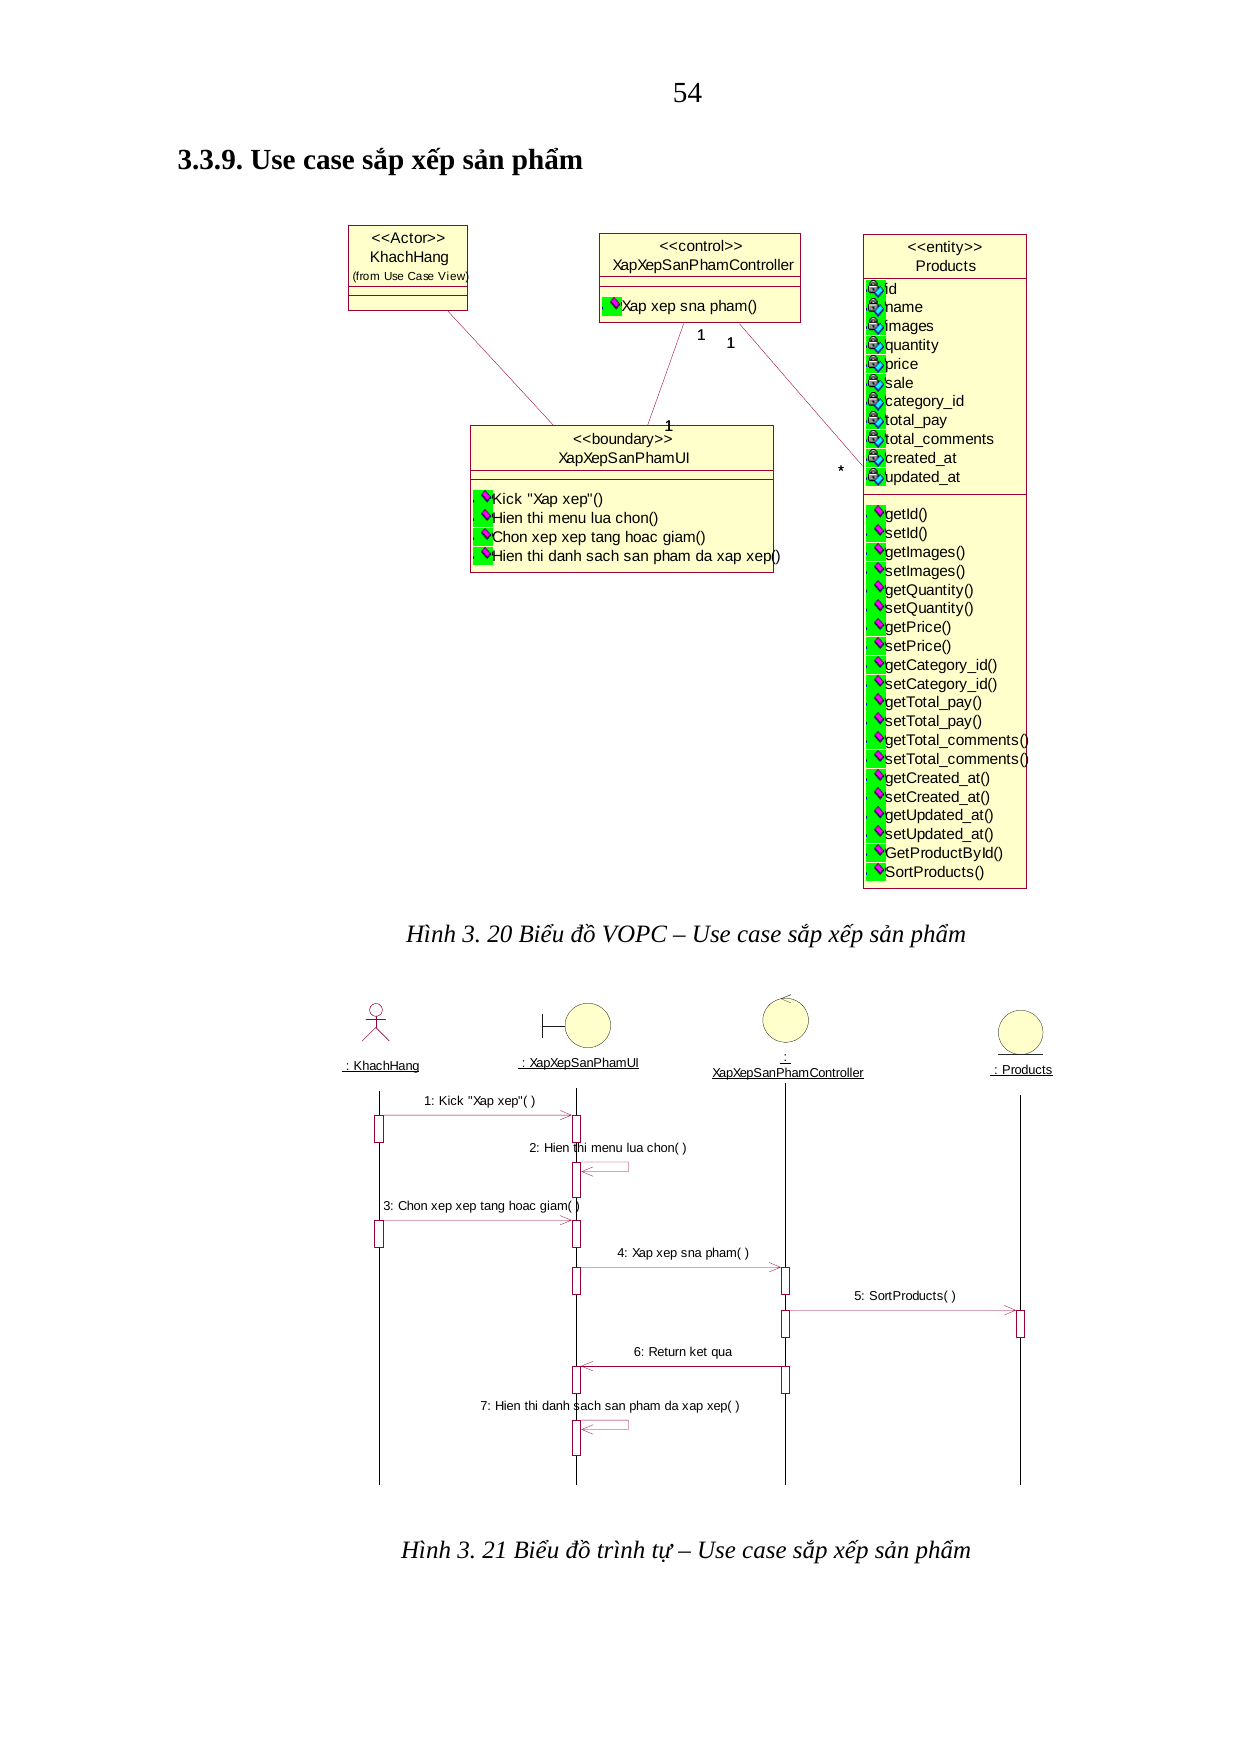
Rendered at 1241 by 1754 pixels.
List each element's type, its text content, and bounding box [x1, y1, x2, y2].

text Hình 3. 21 Biểu đồ trình tự – Use case sắp xếp sản phẩm [177, 1535, 1122, 1564]
subtitle 3.3.9. Use case sắp xếp sản phẩm [177, 142, 1122, 176]
text Hình 3. 20 Biểu đồ VOPC – Use case sắp xếp sản phẩm [177, 919, 1122, 948]
